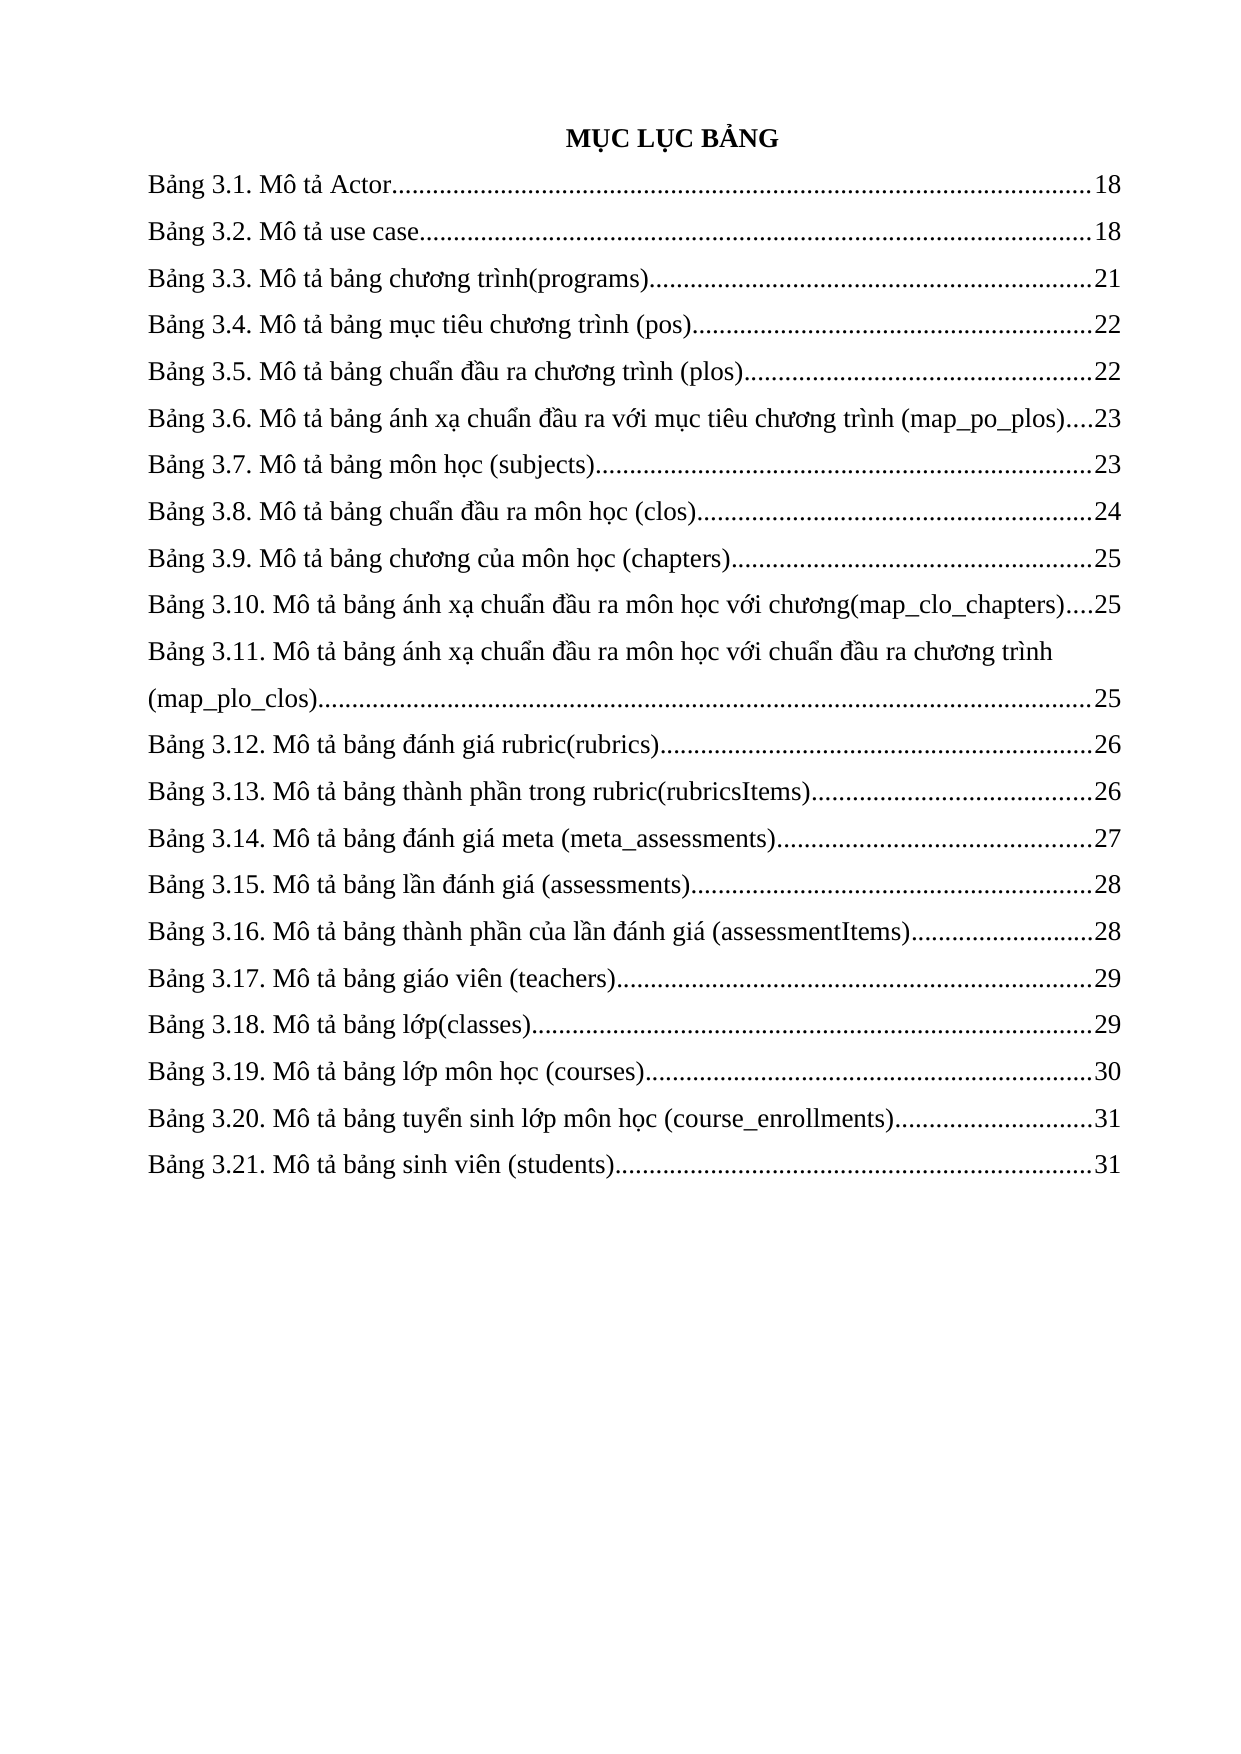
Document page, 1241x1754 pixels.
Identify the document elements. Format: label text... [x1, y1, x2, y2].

text MỤC LỤC BẢNG [223, 122, 1122, 153]
text Bảng 3.2. Mô tả use case 18 [148, 215, 1122, 246]
text Bảng 3.19. Mô tả bảng lớp môn học (courses) 30 [148, 1055, 1122, 1086]
text Bảng 3.10. Mô tả bảng ánh xạ chuẩn đầu ra môn học với chương(map_clo_chapters) 25 [148, 588, 1122, 619]
text Bảng 3.11. Mô tả bảng ánh xạ chuẩn đầu ra môn học với chuẩn đầu ra chương trình (map_plo_clos) 25 [148, 635, 1122, 713]
text Bảng 3.4. Mô tả bảng mục tiêu chương trình (pos) 22 [148, 308, 1122, 339]
text Bảng 3.13. Mô tả bảng thành phần trong rubric(rubricsItems) 26 [148, 775, 1122, 806]
text Bảng 3.21. Mô tả bảng sinh viên (students) 31 [148, 1148, 1122, 1179]
text Bảng 3.14. Mô tả bảng đánh giá meta (meta_assessments) 27 [148, 822, 1122, 853]
text Bảng 3.7. Mô tả bảng môn học (subjects) 23 [148, 448, 1122, 479]
text Bảng 3.20. Mô tả bảng tuyển sinh lớp môn học (course_enrollments) 31 [148, 1102, 1122, 1133]
text Bảng 3.16. Mô tả bảng thành phần của lần đánh giá (assessmentItems) 28 [148, 915, 1122, 946]
text Bảng 3.8. Mô tả bảng chuẩn đầu ra môn học (clos) 24 [148, 495, 1122, 526]
text Bảng 3.15. Mô tả bảng lần đánh giá (assessments) 28 [148, 868, 1122, 899]
text Bảng 3.18. Mô tả bảng lớp(classes) 29 [148, 1008, 1122, 1039]
text Bảng 3.12. Mô tả bảng đánh giá rubric(rubrics) 26 [148, 728, 1122, 759]
text Bảng 3.17. Mô tả bảng giáo viên (teachers) 29 [148, 962, 1122, 993]
text Bảng 3.9. Mô tả bảng chương của môn học (chapters) 25 [148, 542, 1122, 573]
text Bảng 3.6. Mô tả bảng ánh xạ chuẩn đầu ra với mục tiêu chương trình (map_po_plos) 23 [148, 402, 1122, 433]
text Bảng 3.1. Mô tả Actor 18 [148, 168, 1122, 199]
text Bảng 3.3. Mô tả bảng chương trình(programs) 21 [148, 262, 1122, 293]
text Bảng 3.5. Mô tả bảng chuẩn đầu ra chương trình (plos) 22 [148, 355, 1122, 386]
